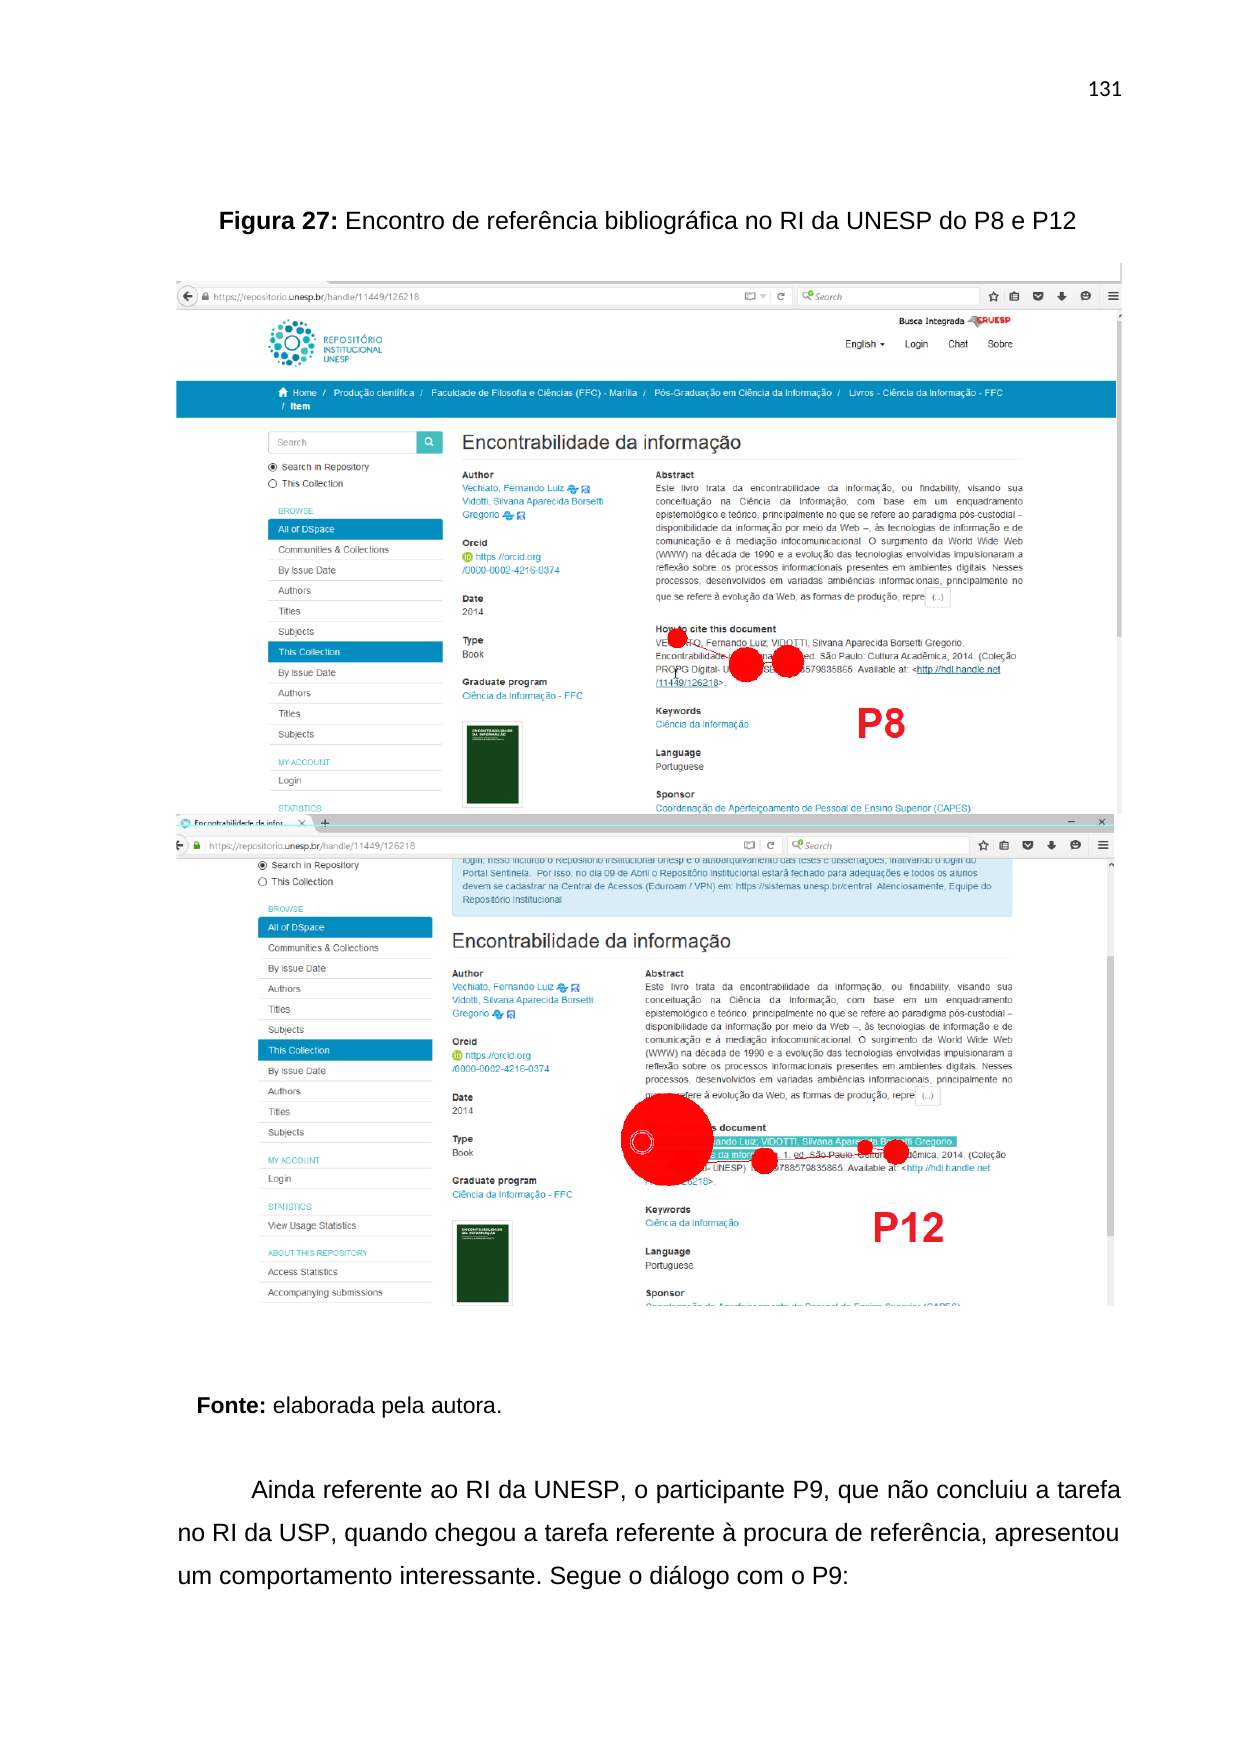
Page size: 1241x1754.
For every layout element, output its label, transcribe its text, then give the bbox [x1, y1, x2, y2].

picture [176, 263, 1122, 1306]
picture [610, 390, 623, 395]
picture [746, 389, 754, 395]
picture [545, 389, 553, 395]
text Ainda referente ao RI da UNESP, o participante P9, que não concluiu a tarefa no RI da USP, quando chegou a tarefa referente à procura de referência, apresentou um comportamento interessante. Segue o diálogo com o P9: [177, 1475, 1122, 1590]
picture [291, 404, 301, 409]
picture [629, 390, 637, 395]
text Fonte: elaborada pela autora. [177, 1392, 1122, 1419]
picture [280, 388, 286, 396]
